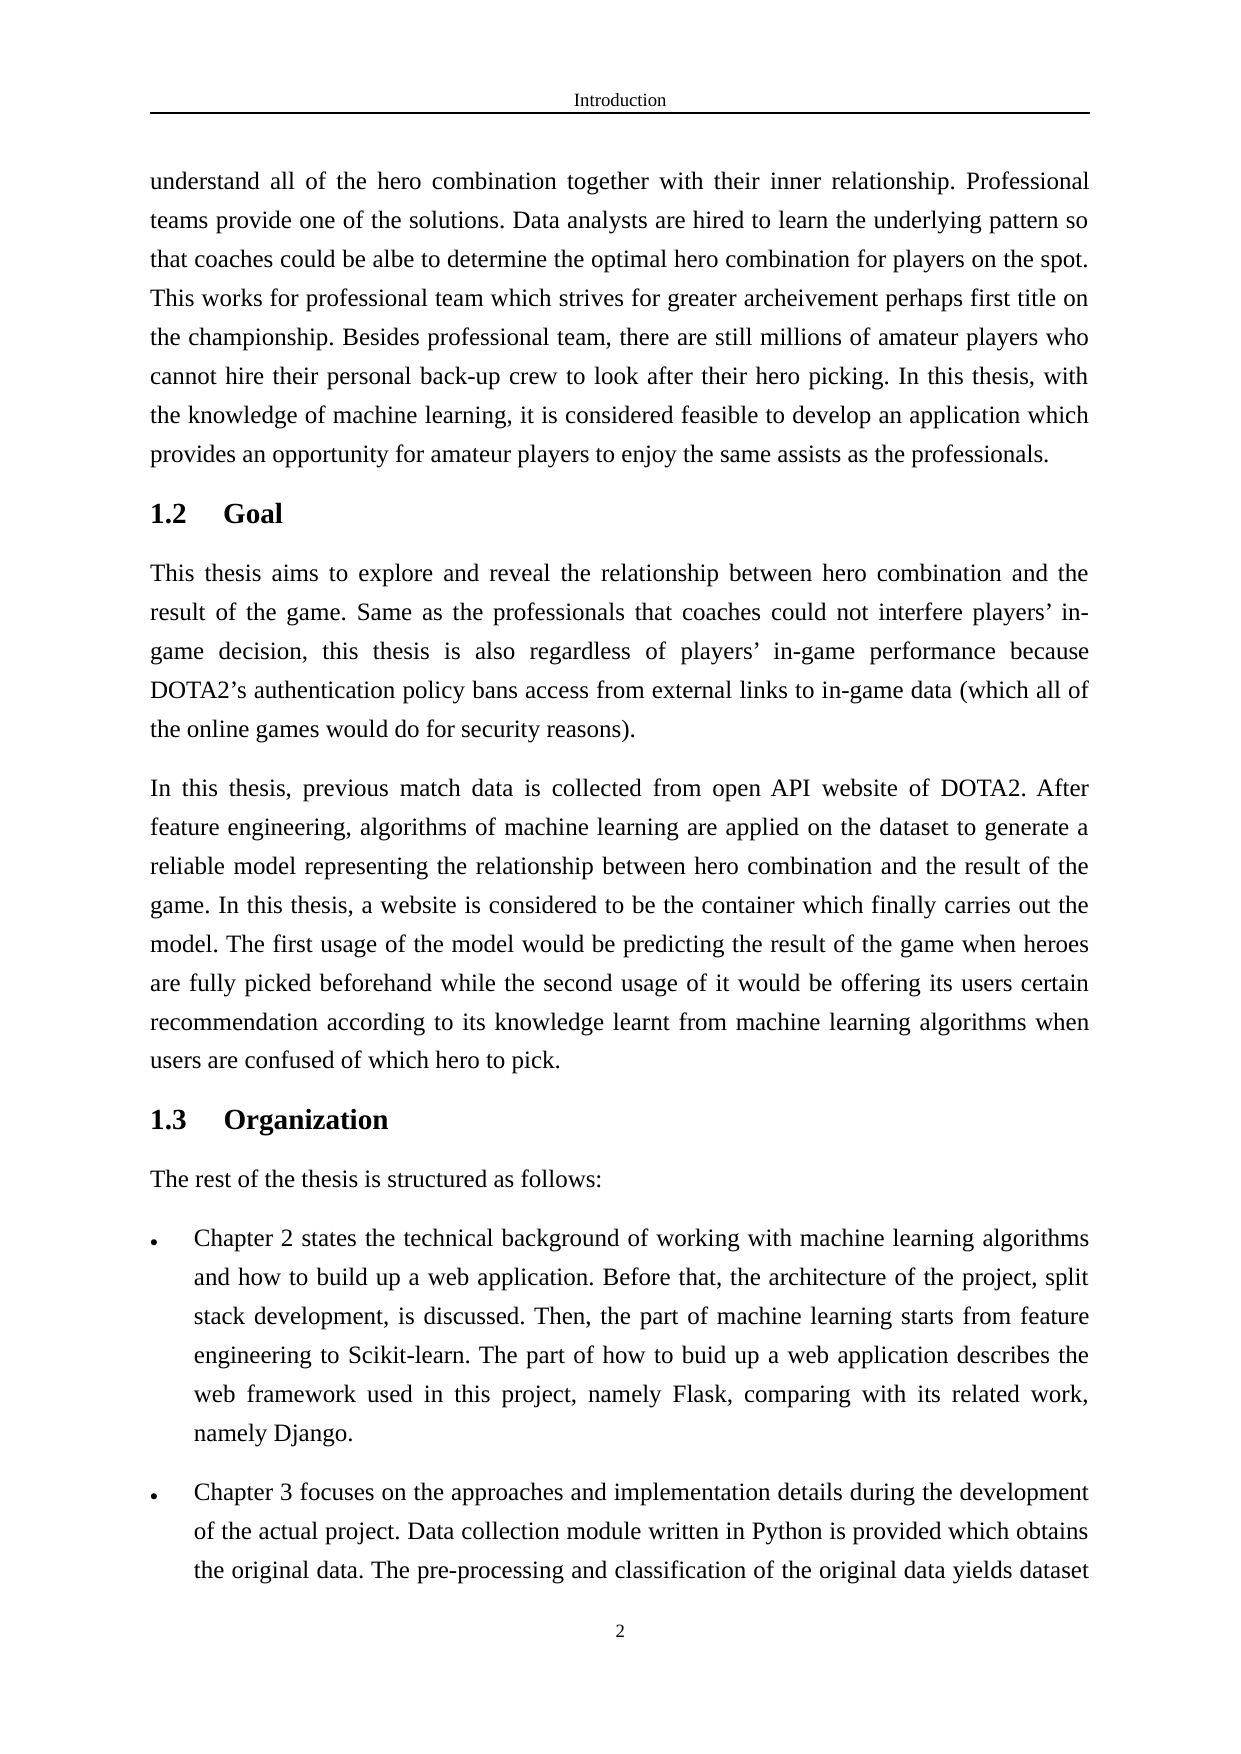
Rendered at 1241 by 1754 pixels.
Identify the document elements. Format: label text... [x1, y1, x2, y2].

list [150, 1475, 1090, 1587]
text In this thesis, previous match data is collected from open API website of DOTA2. After feature engineering, algorithms of machine learning are applied on the dataset to generate a reliable model representing the relationship between hero combination and the result of the game. In this thesis, a website is considered to be the container which finally carries out the model. The first usage of the model would be predicting the result of the game when heroes are fully picked beforehand while the second usage of it would be offering its users certain recommendation according to its knowledge learnt from machine learning algorithms when users are confused of which hero to pick. [150, 770, 1090, 1077]
subtitle Organization [150, 1102, 1090, 1136]
subtitle Goal [150, 496, 1090, 529]
text This thesis aims to explore and reveal the relationship between hero combination and the result of the game. Same as the professionals that coaches could not interfere players’ in-game decision, this thesis is also regardless of players’ in-game performance because DOTA2’s authentication policy bans access from external links to in-game data (which all of the online games would do for security reasons). [150, 555, 1090, 745]
list Chapter 2 states the technical background of working with machine learning algorithms and how to build up a web application. Before that, the architecture of the project, split stack development, is discussed. Then, the part of machine learning starts from feature engineering to Scikit-learn. The part of how to buid up a web application describes the web framework used in this project, namely Flask, comparing with its related work, namely Django. [150, 1221, 1090, 1450]
text The rest of the thesis is structured as follows: [150, 1162, 1090, 1196]
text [150, 164, 1090, 471]
